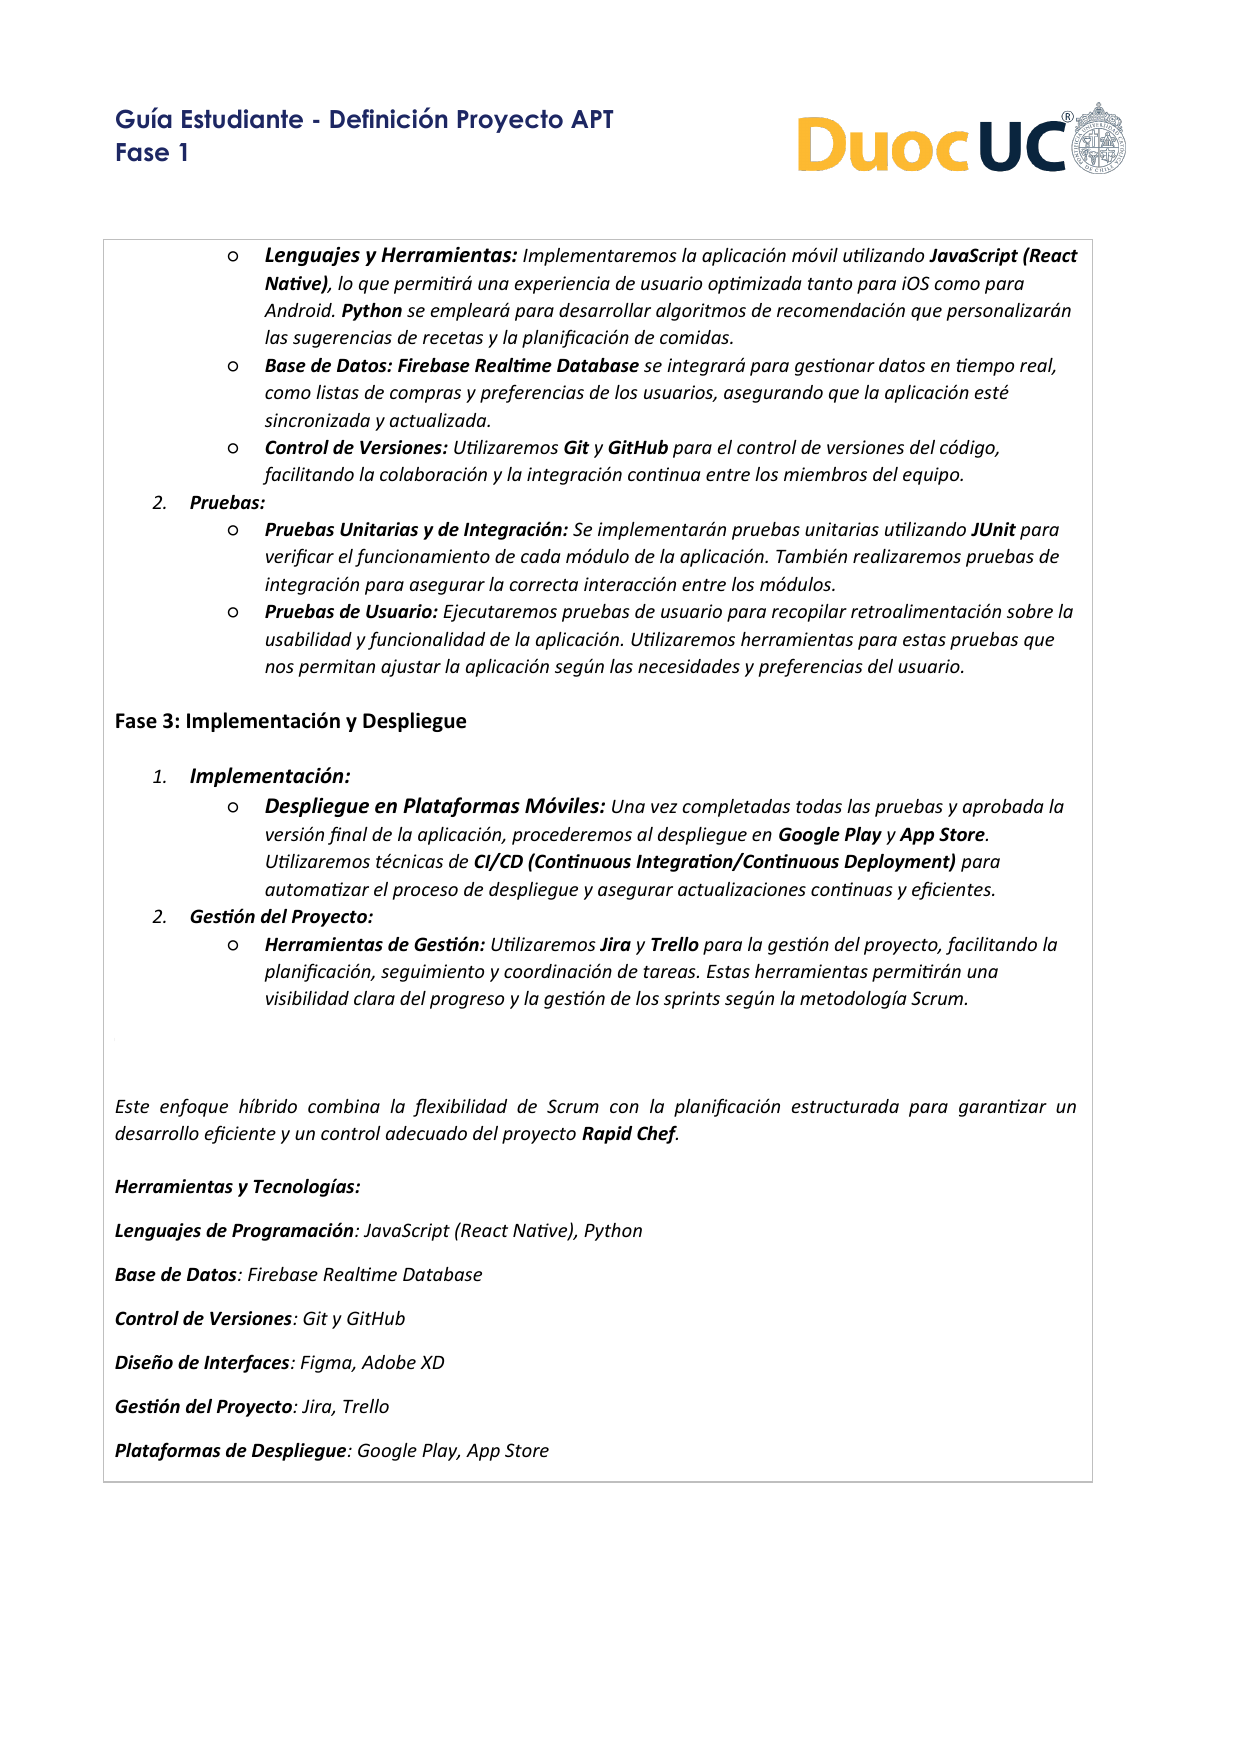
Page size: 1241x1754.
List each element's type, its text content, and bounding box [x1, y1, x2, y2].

picture [798, 102, 1126, 174]
